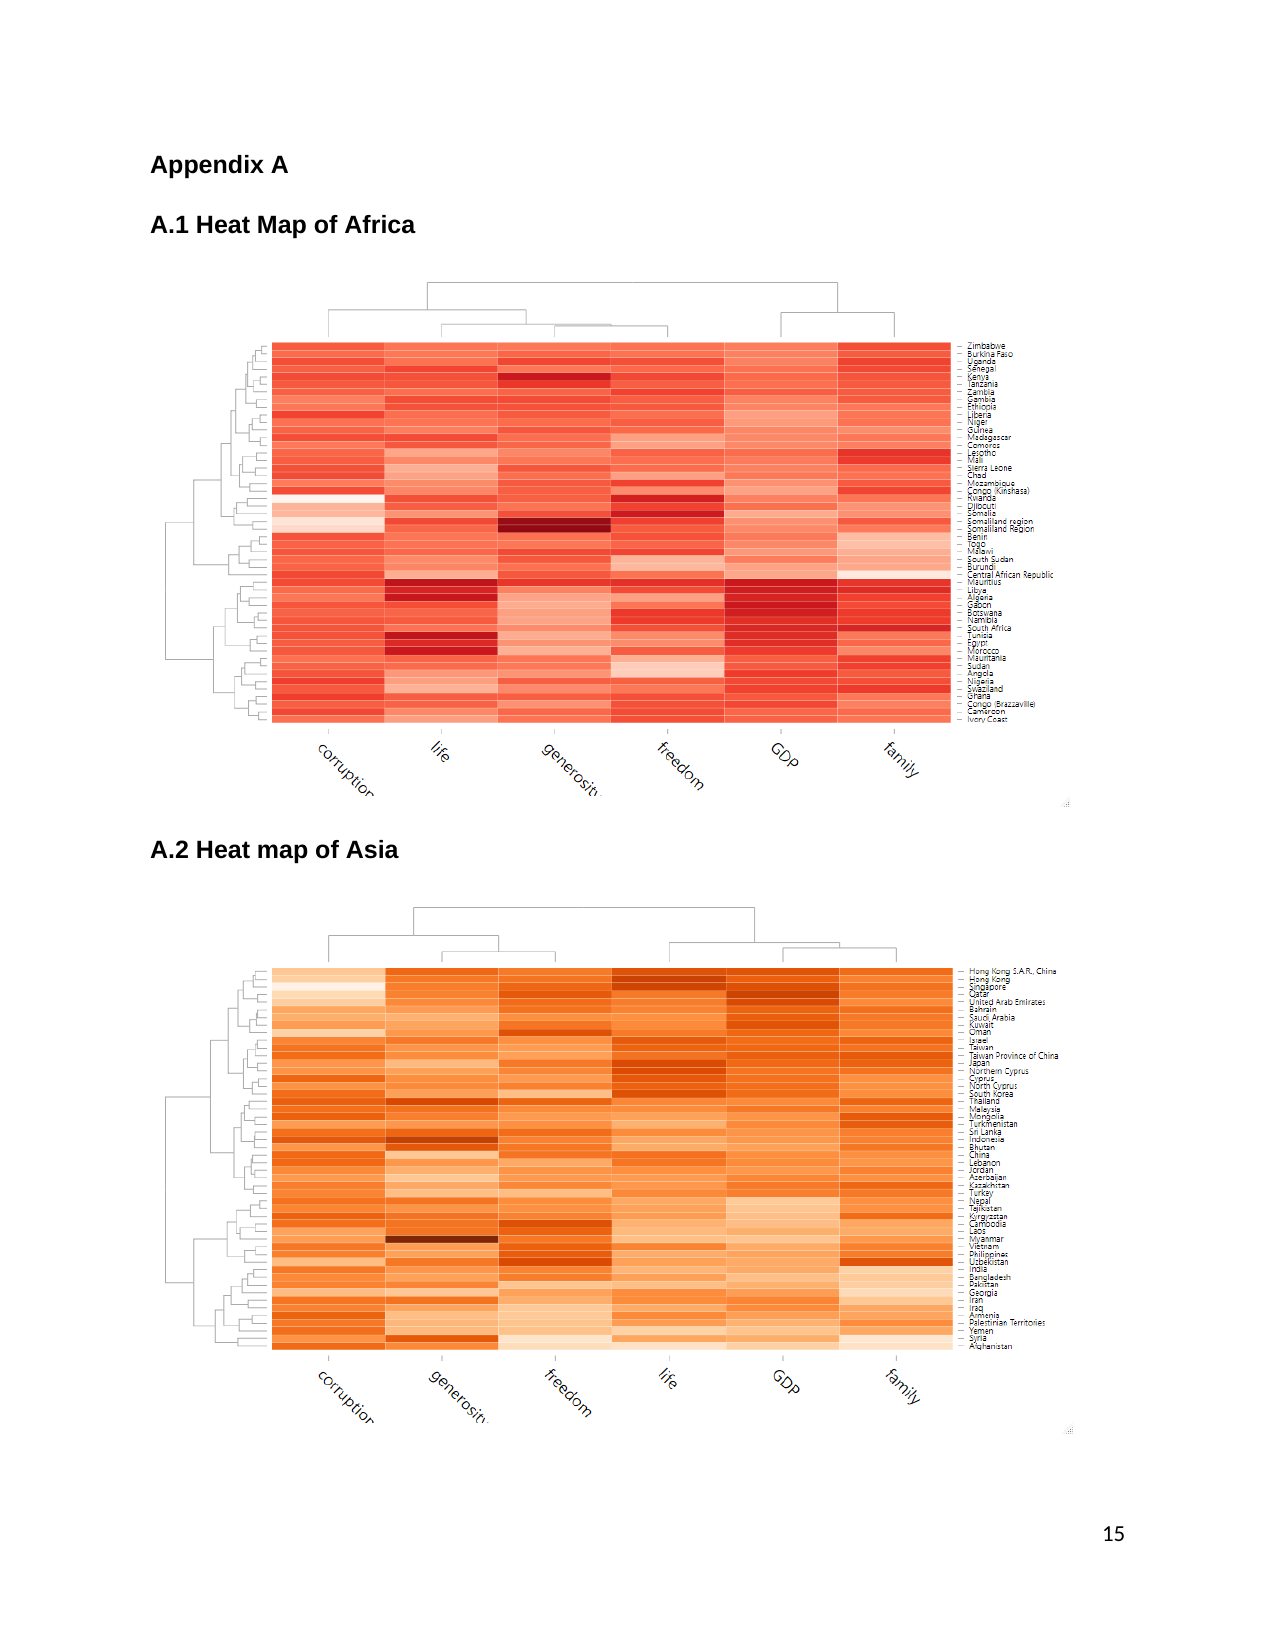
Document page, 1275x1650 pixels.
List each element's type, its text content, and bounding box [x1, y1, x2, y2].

subtitle A.1 Heat Map of Africa [150, 210, 1125, 238]
subtitle Appendix A [150, 150, 1125, 179]
subtitle A.2 Heat map of Asia [150, 835, 1125, 864]
picture [150, 267, 1071, 807]
picture [150, 892, 1073, 1434]
